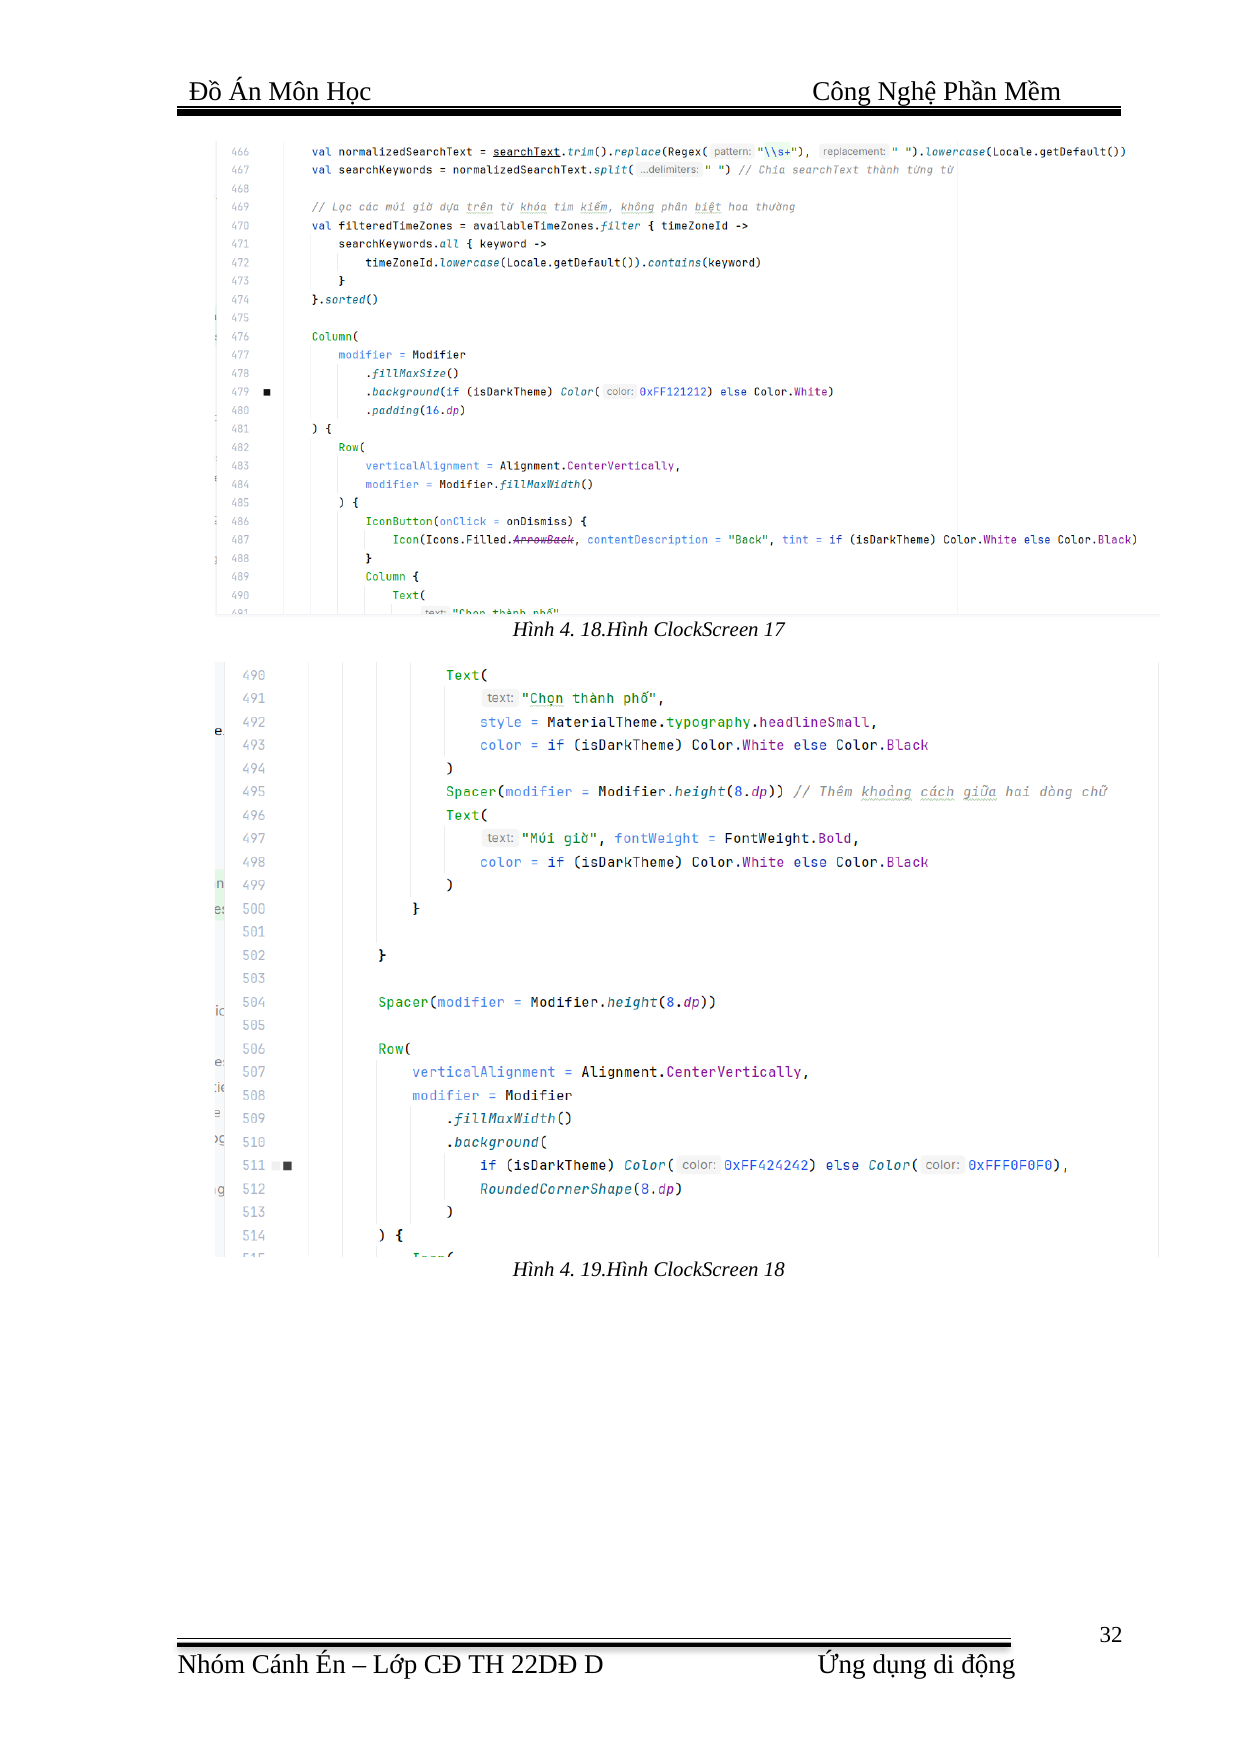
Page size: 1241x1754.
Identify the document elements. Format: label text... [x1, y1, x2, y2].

text Hình 4. 19.Hình ClockScreen 18 [177, 1256, 1122, 1281]
text Hình 4. 18.Hình ClockScreen 17 [177, 617, 1122, 641]
picture [214, 662, 1160, 1257]
picture [214, 141, 1160, 617]
